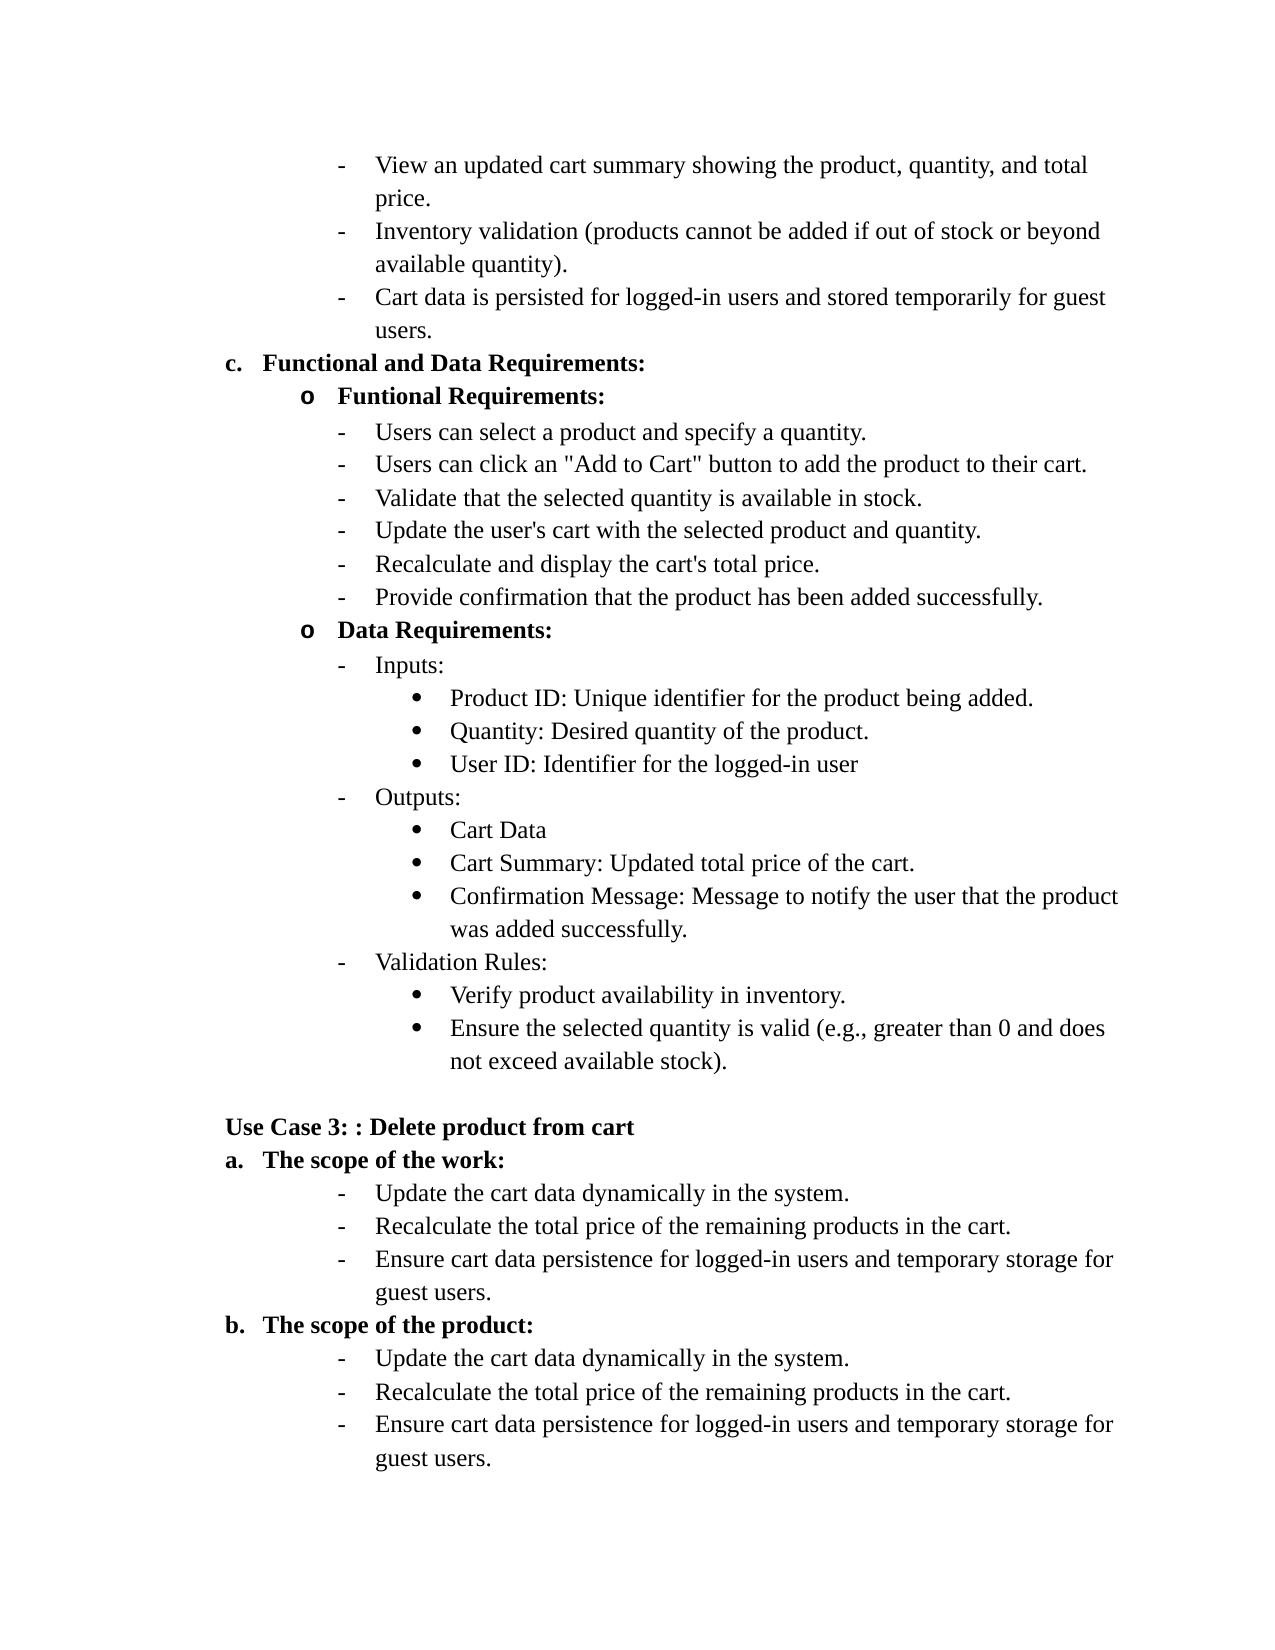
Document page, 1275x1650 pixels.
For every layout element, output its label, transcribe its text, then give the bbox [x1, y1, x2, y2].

list Data Requirements: [300, 615, 1125, 646]
list Product ID: Unique identifier for the product being added. [412, 683, 1125, 712]
list Recalculate the total price of the remaining products in the cart. [337, 1377, 1125, 1405]
list Ensure cart data persistence for logged-in users and temporary storage for guest users. [337, 1244, 1125, 1306]
list Functional and Data Requirements: [225, 348, 1125, 377]
list Cart Summary: Updated total price of the cart. [412, 848, 1125, 877]
list Quantity: Desired quantity of the product. [412, 716, 1125, 745]
list Funtional Requirements: [300, 381, 1125, 412]
list Inputs: [337, 650, 1125, 679]
list Recalculate the total price of the remaining products in the cart. [337, 1211, 1125, 1240]
list Recalculate and display the cart's total price. [337, 549, 1125, 577]
list Validation Rules: [337, 947, 1125, 976]
list View an updated cart summary showing the product, quantity, and total price. [337, 150, 1125, 212]
list Update the user's cart with the selected product and quantity. [337, 516, 1125, 544]
list Outputs: [337, 782, 1125, 811]
list Cart data is persisted for logged-in users and stored temporarily for guest users. [337, 282, 1125, 344]
list The scope of the product: [225, 1311, 1125, 1339]
list User ID: Identifier for the logged-in user [412, 749, 1125, 778]
list Verify product availability in inventory. [412, 980, 1125, 1009]
list Update the cart data dynamically in the system. [337, 1178, 1125, 1207]
list Ensure cart data persistence for logged-in users and temporary storage for guest users. [337, 1409, 1125, 1471]
list Provide confirmation that the product has been added successfully. [337, 582, 1125, 610]
list Confirmation Message: Message to notify the user that the product was added successfully. [412, 881, 1125, 943]
list Users can select a product and specify a quantity. [337, 417, 1125, 445]
list Validate that the selected quantity is available in stock. [337, 483, 1125, 511]
list The scope of the work: [225, 1145, 1125, 1174]
list Cart Data [412, 815, 1125, 844]
list Inventory validation (products cannot be added if out of stock or beyond available quantity). [337, 216, 1125, 278]
list Users can click an "Add to Cart" button to add the product to their cart. [337, 449, 1125, 478]
list Use Case 3: : Delete product from cart [225, 1112, 1125, 1141]
list Update the cart data dynamically in the system. [337, 1343, 1125, 1372]
list Ensure the selected quantity is valid (e.g., greater than 0 and does not exceed available stock). [412, 1013, 1125, 1075]
